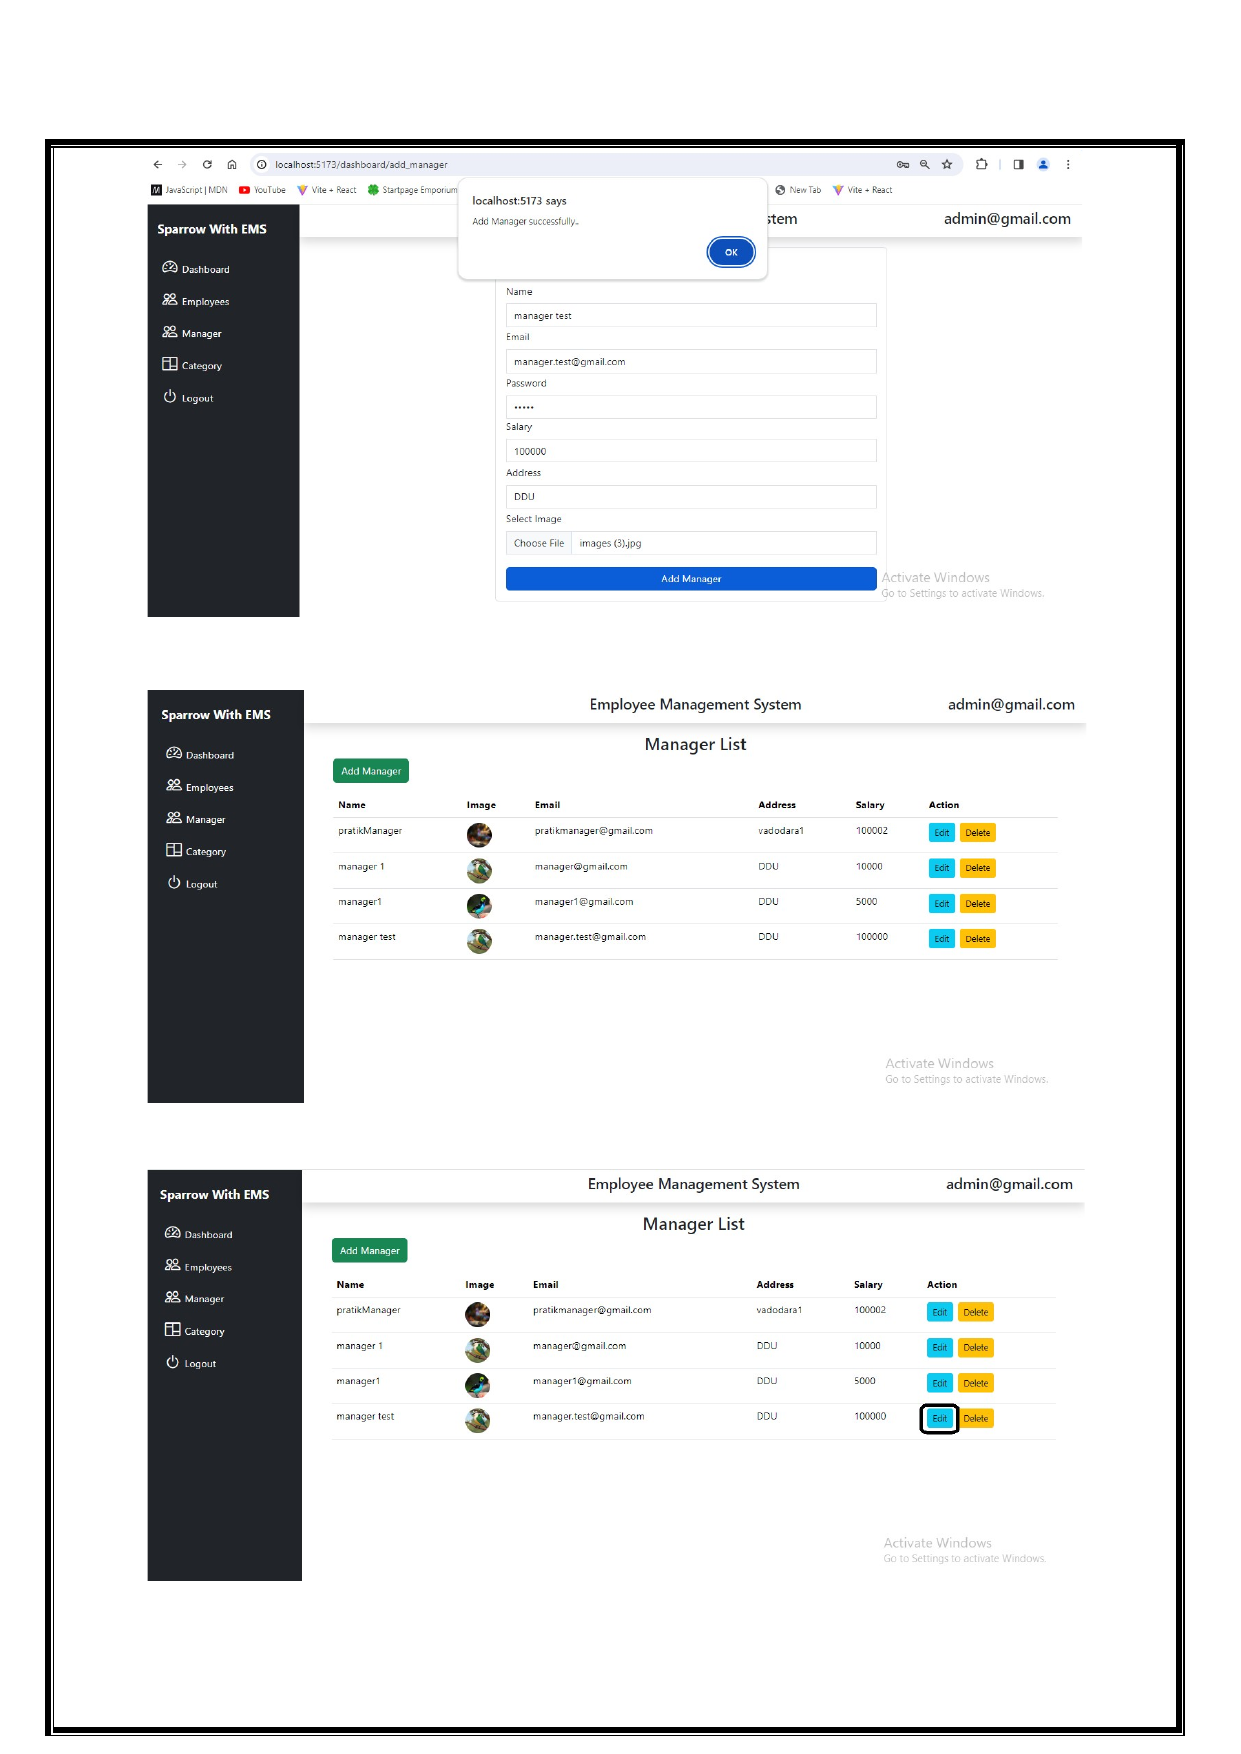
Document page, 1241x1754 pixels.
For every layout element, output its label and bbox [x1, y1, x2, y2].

picture [147, 1169, 1085, 1581]
picture [147, 150, 1083, 617]
picture [147, 690, 1087, 1103]
